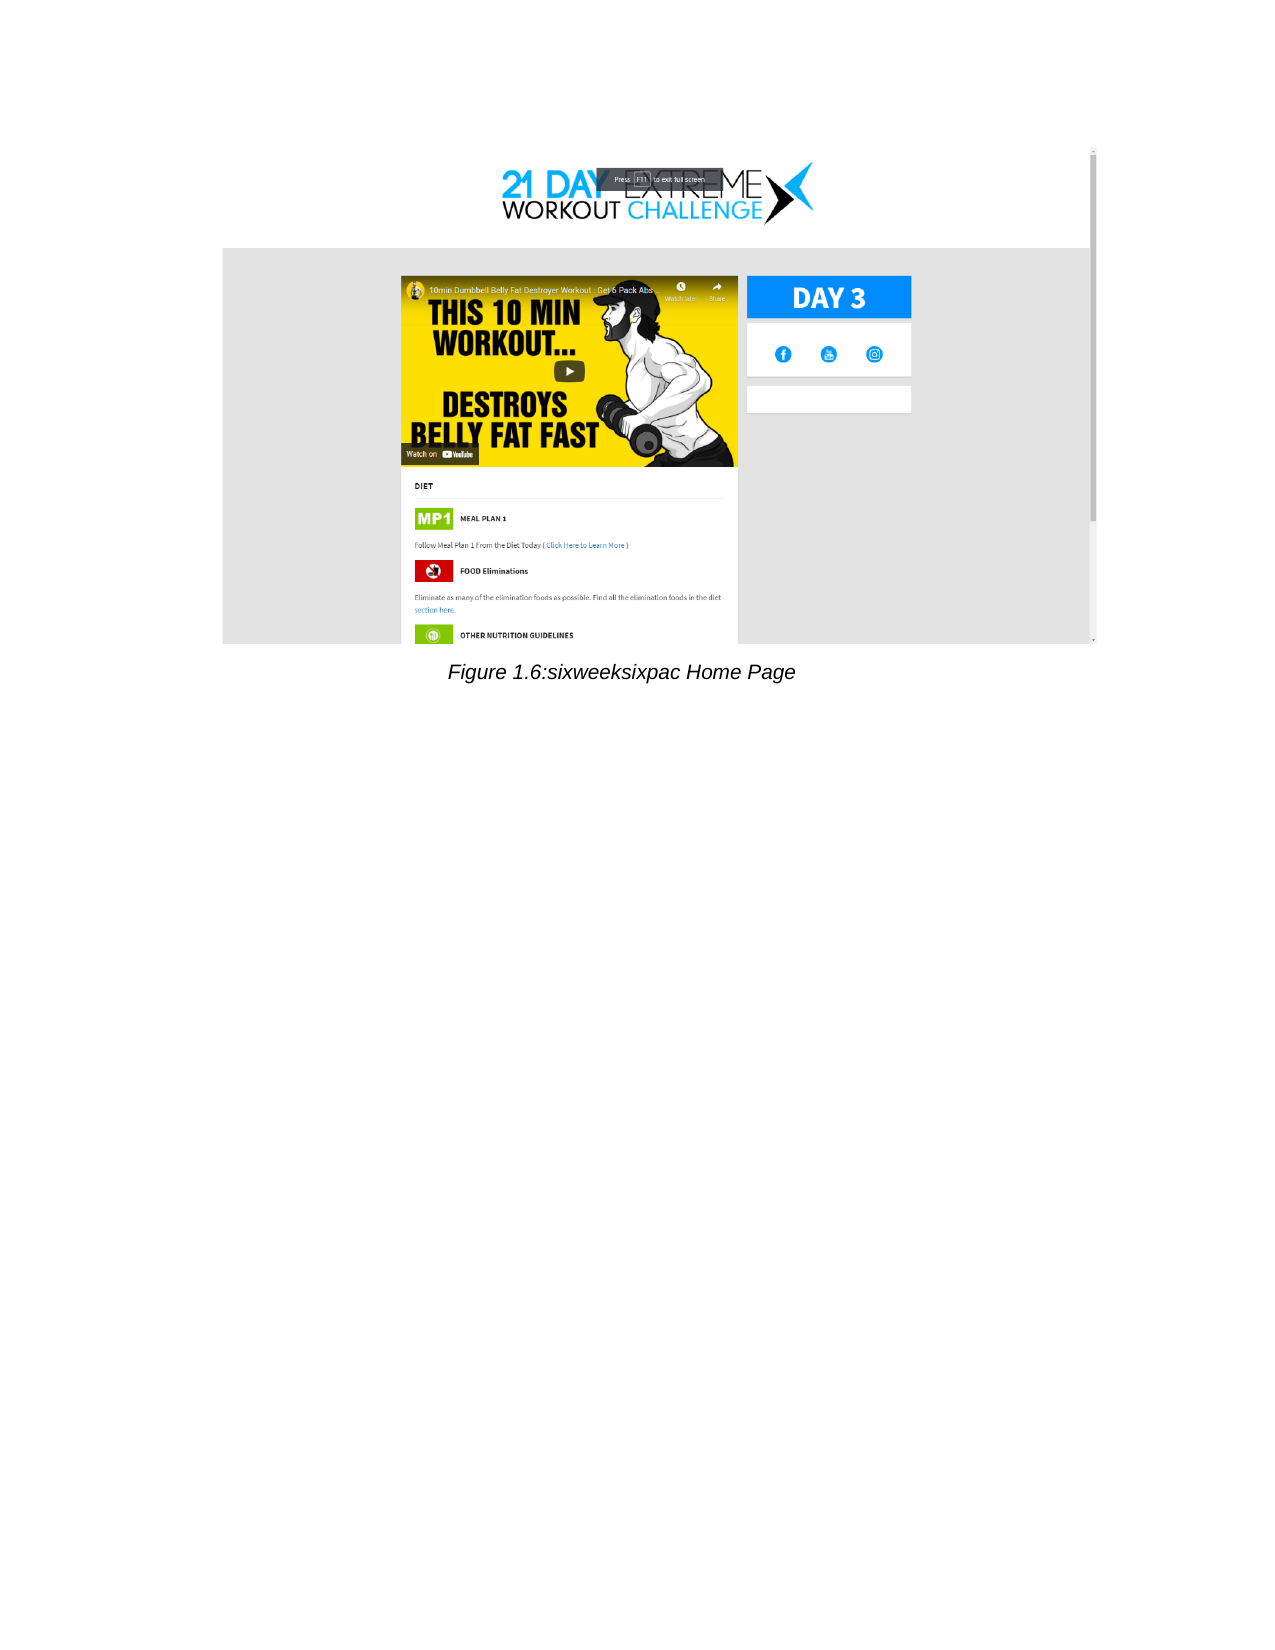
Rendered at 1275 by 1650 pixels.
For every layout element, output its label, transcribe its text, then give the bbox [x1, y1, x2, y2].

text Figure ‎1.6:sixweeksixpac Home Page [373, 660, 1127, 684]
picture [222, 147, 1097, 644]
